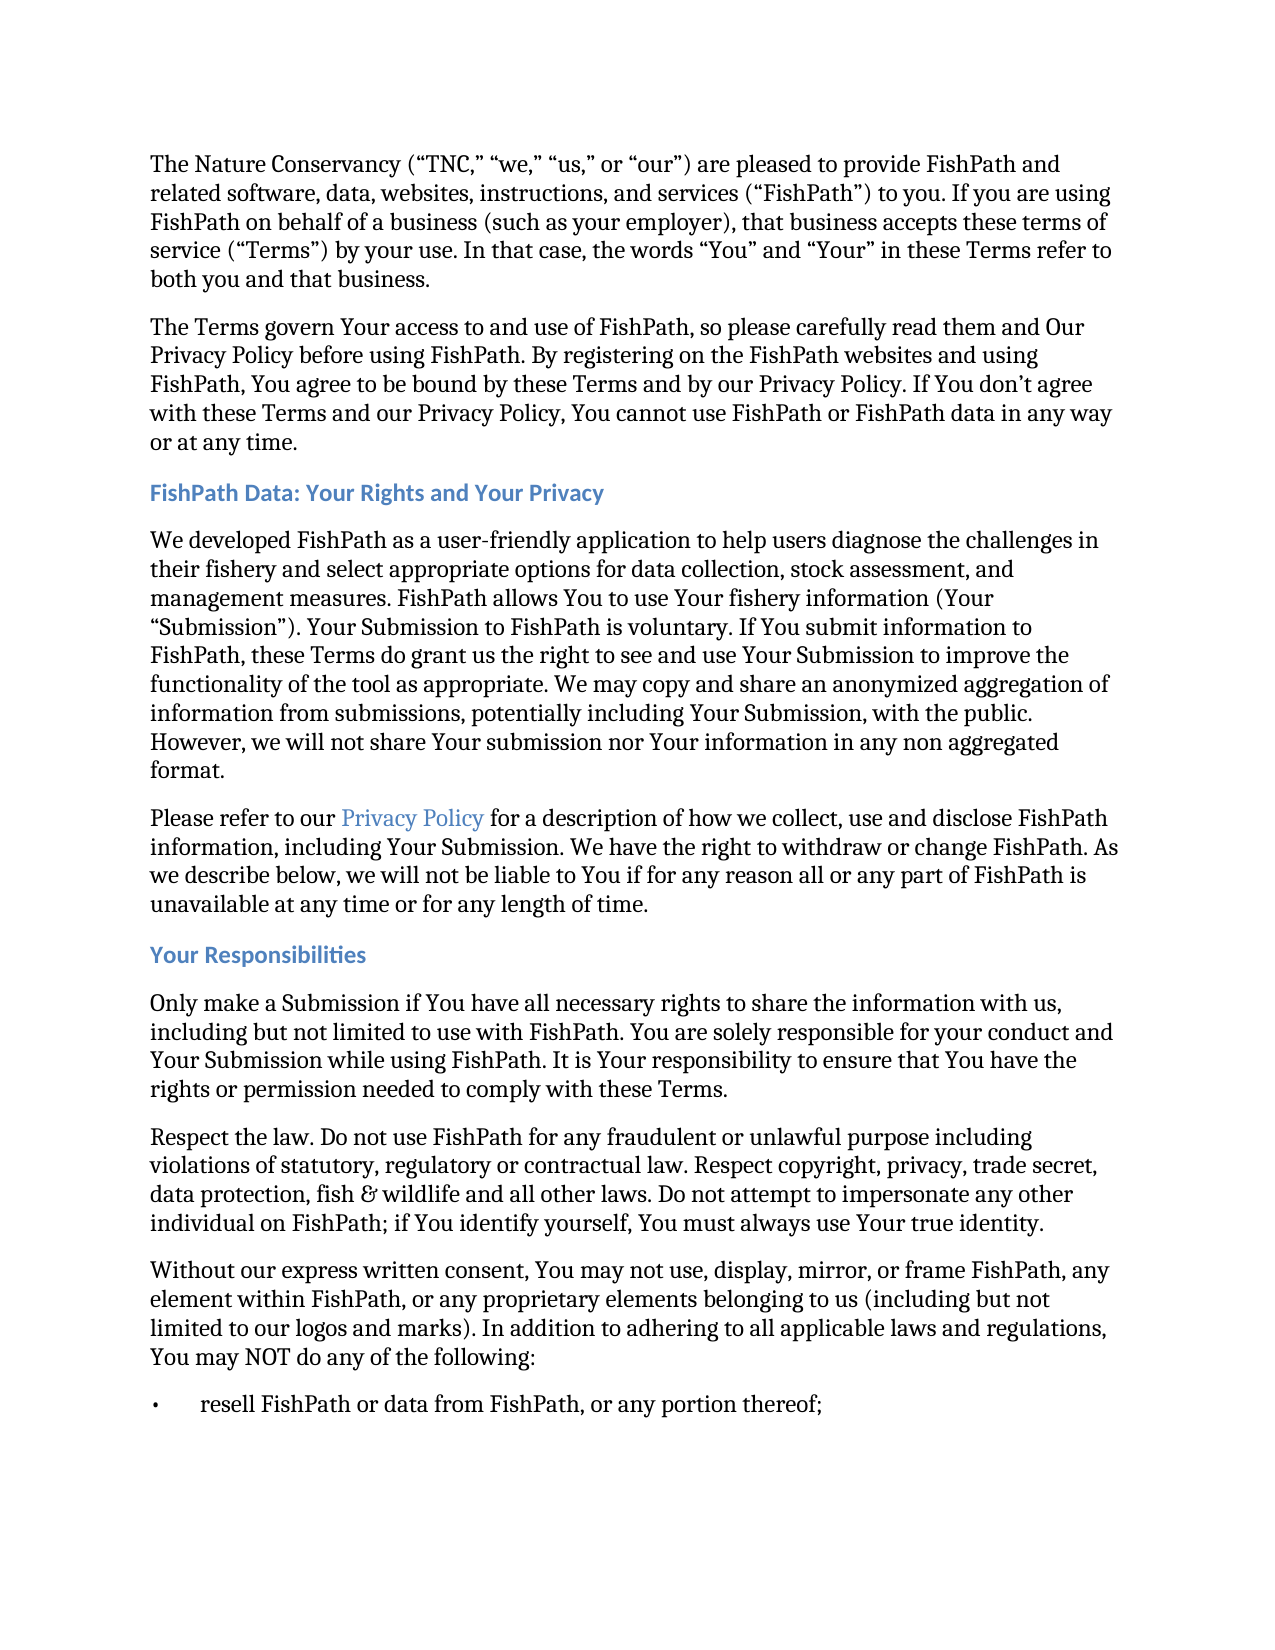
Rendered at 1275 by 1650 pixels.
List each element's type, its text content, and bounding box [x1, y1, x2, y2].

list resell FishPath or data from FishPath, or any portion thereof; [150, 1390, 1125, 1419]
subtitle Your Responsibilities [150, 940, 1125, 970]
text The Nature Conservancy (“TNC,” “we,” “us,” or “our”) are pleased to provide FishPath and related software, data, websites, instructions, and services (“FishPath”) to you. If you are using FishPath on behalf of a business (such as your employer), that business accepts these terms of service (“Terms”) by your use. In that case, the words “You” and “Your” in these Terms refer to both you and that business. [150, 150, 1125, 294]
subtitle FishPath Data: Your Rights and Your Privacy [150, 477, 1125, 508]
text Respect the law. Do not use FishPath for any fraudulent or unlawful purpose including violations of statutory, regulatory or contractual law. Respect copyright, privacy, trade secret, data protection, fish & wildlife and all other laws. Do not attempt to impersonate any other individual on FishPath; if You identify yourself, You must always use Your true identity. [150, 1123, 1125, 1238]
text Please refer to our Privacy Policy for a description of how we collect, use and disclose FishPath information, including Your Submission. We have the right to withdraw or change FishPath. As we describe below, we will not be liable to You if for any reason all or any part of FishPath is unavailable at any time or for any length of time. [150, 804, 1125, 919]
text We developed FishPath as a user-friendly application to help users diagnose the challenges in their fishery and select appropriate options for data collection, stock assessment, and management measures. FishPath allows You to use Your fishery information (Your “Submission”). Your Submission to FishPath is voluntary. If You submit information to FishPath, these Terms do grant us the right to see and use Your Submission to improve the functionality of the tool as appropriate. We may copy and share an anonymized aggregation of information from submissions, potentially including Your Submission, with the public. However, we will not share Your submission nor Your information in any non aggregated format. [150, 526, 1125, 785]
text Without our express written consent, You may not use, display, mirror, or frame FishPath, any element within FishPath, or any proprietary elements belonging to us (including but not limited to our logos and marks). In addition to adhering to all applicable laws and regulations, You may NOT do any of the following: [150, 1256, 1125, 1371]
text Only make a Submission if You have all necessary rights to share the information with us, including but not limited to use with FishPath. You are solely responsible for your conduct and Your Submission while using FishPath. It is Your responsibility to ensure that You have the rights or permission needed to comply with these Terms. [150, 989, 1125, 1104]
text The Terms govern Your access to and use of FishPath, so please carefully read them and Our Privacy Policy before using FishPath. By registering on the FishPath websites and using FishPath, You agree to be bound by these Terms and by our Privacy Policy. If You don’t agree with these Terms and our Privacy Policy, You cannot use FishPath or FishPath data in any way or at any time. [150, 312, 1125, 456]
